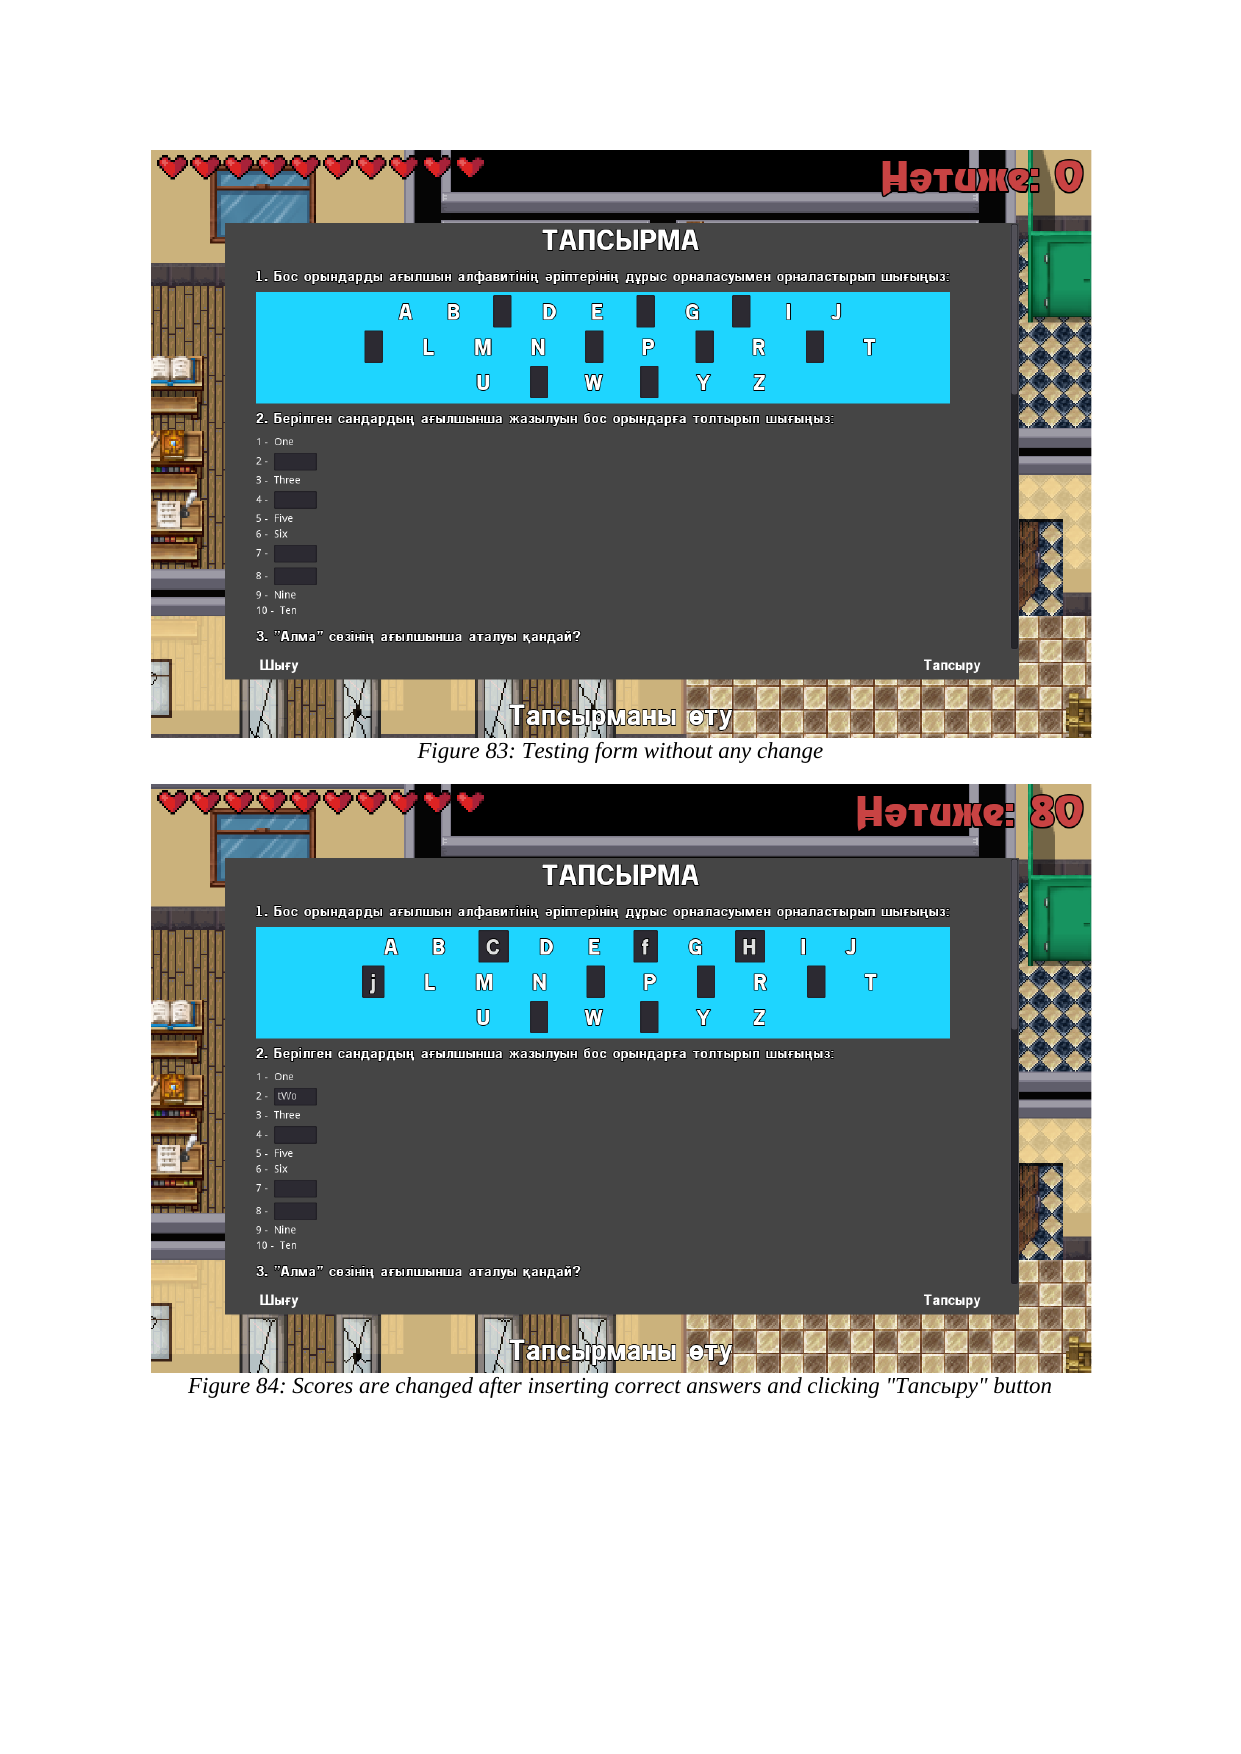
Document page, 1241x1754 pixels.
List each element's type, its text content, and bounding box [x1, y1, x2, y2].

picture [151, 150, 1092, 738]
text Figure 83: Testing form without any change [150, 738, 1093, 764]
text Figure 84: Scores are changed after inserting correct answers and clicking "Тапсыру" button [150, 1372, 1093, 1399]
picture [151, 784, 1092, 1373]
